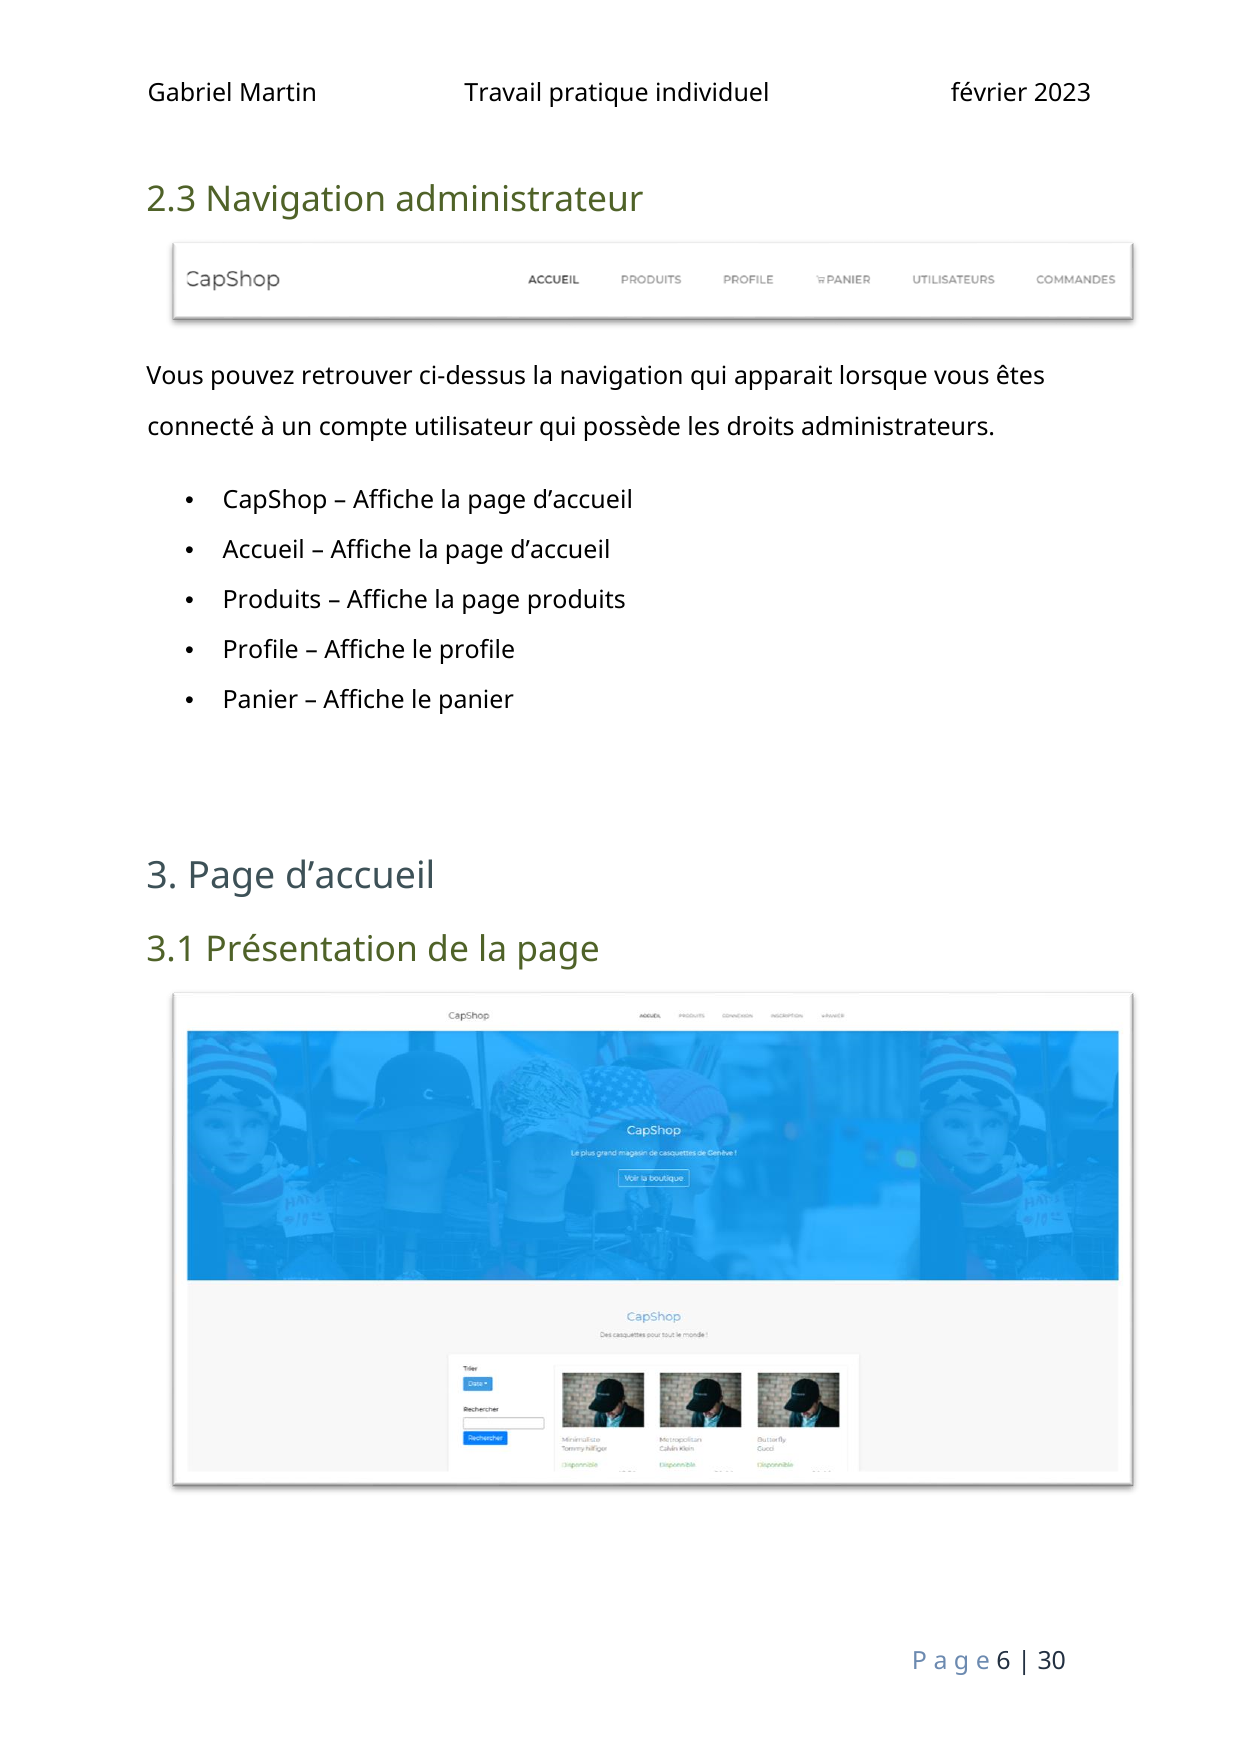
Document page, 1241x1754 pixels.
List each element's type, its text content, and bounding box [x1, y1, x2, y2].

list Accueil – Affiche la page d’accueil [185, 532, 1092, 566]
subtitle 2.3 Navigation administrateur [146, 174, 1145, 222]
text Vous pouvez retrouver ci-dessus la navigation qui apparait lorsque vous êtes connecté à un compte utilisateur qui possède les droits administrateurs. [146, 358, 1092, 442]
list CapShop – Affiche la page d’accueil [185, 482, 1092, 516]
list Profile – Affiche le profile [185, 632, 1092, 666]
subtitle 3.1 Présentation de la page [146, 924, 1145, 972]
list Produits – Affiche la page produits [185, 582, 1092, 616]
subtitle 3. Page d’accueil [146, 848, 1145, 899]
list Panier – Affiche le panier [185, 682, 1092, 716]
picture [163, 236, 1142, 332]
picture [163, 986, 1142, 1498]
